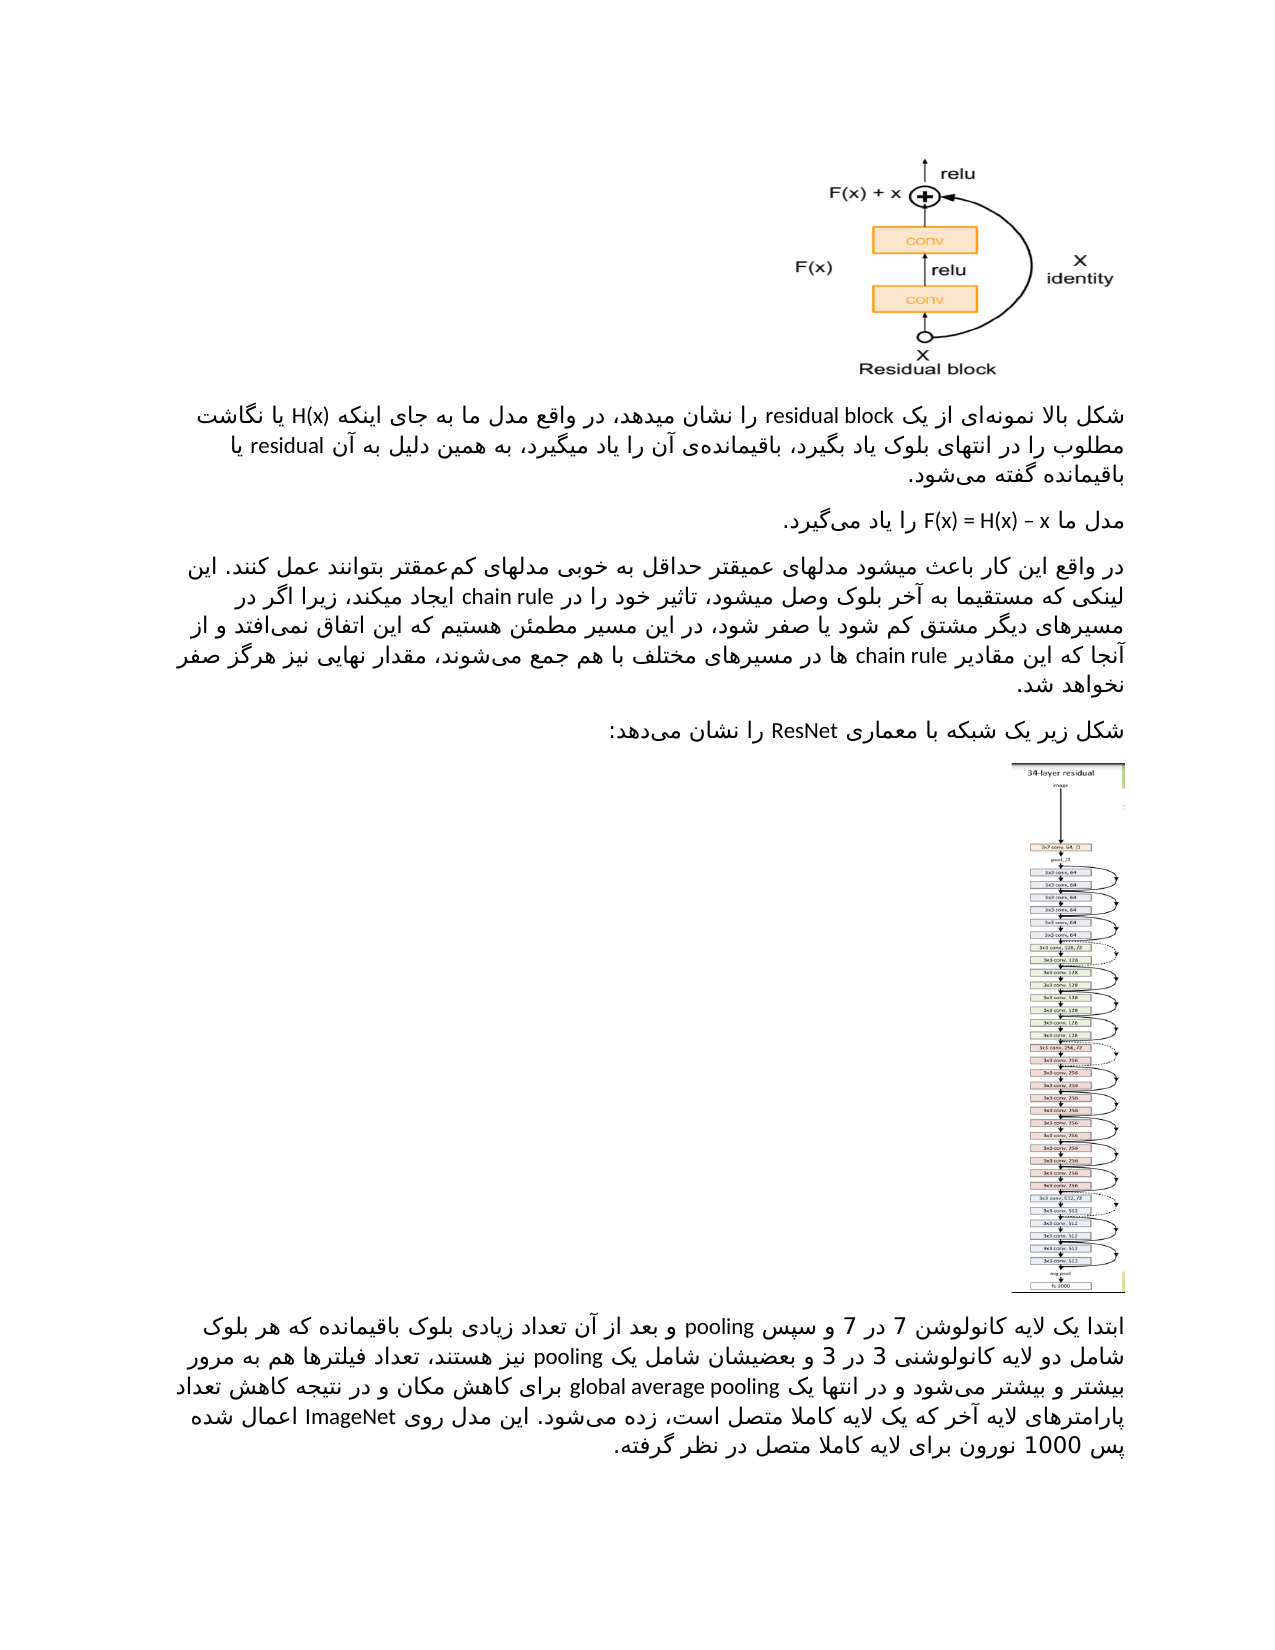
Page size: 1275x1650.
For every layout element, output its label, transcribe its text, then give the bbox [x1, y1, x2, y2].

text شکل زیر یک شبکه با معماری ResNet را نشان می‌دهد: [150, 716, 1125, 744]
text مدل ما F(x) = H(x) – x را یاد می‌گیرد. [150, 506, 1125, 534]
text در واقع این کار باعث میشود مدلهای عمیقتر حداقل به خوبی مدلهای کم‌عمقتر بتوانند عمل کنند. این لینکی که مستقیما به آخر بلوک وصل میشود، تاثیر خود را در chain rule ایجاد میکند، زیرا اگر در مسیرهای دیگر مشتق کم شود یا صفر شود، در این مسیر مطمئن هستیم که این اتفاق نمی‌افتد و از آنجا که این مقادیر chain rule ها در مسیرهای مختلف با هم جمع می‌شوند، مقدار نهایی نیز هرگز صفر نخواهد شد. [150, 553, 1125, 698]
picture [1011, 763, 1125, 1293]
text ابتدا یک لایه کانولوشن 7 در 7 و سپس pooling و بعد از آن تعداد زیادی بلوک باقیمانده که هر بلوک شامل دو لایه کانولوشنی 3 در 3 و بعضیشان شامل یک pooling نیز هستند، تعداد فیلترها هم به مرور بیشتر و بیشتر می‌شود و در انتها یک global average pooling برای کاهش مکان و در نتیجه کاهش تعداد پارامترهای لایه آخر که یک لایه کاملا متصل است، زده می‌شود. این مدل روی ImageNet اعمال شده پس 1000 نورون برای لایه کاملا متصل در نظر گرفته. [150, 1312, 1125, 1459]
picture [741, 150, 1125, 382]
text شکل بالا نمونه‌ای از یک residual block را نشان میدهد، در واقع مدل ما به جای اینکه H(x) یا نگاشت مطلوب را در انتهای بلوک یاد بگیرد، باقیمانده‌ی آن را یاد میگیرد، به همین دلیل به آن residual یا باقیمانده گفته می‌شود. [150, 401, 1125, 488]
